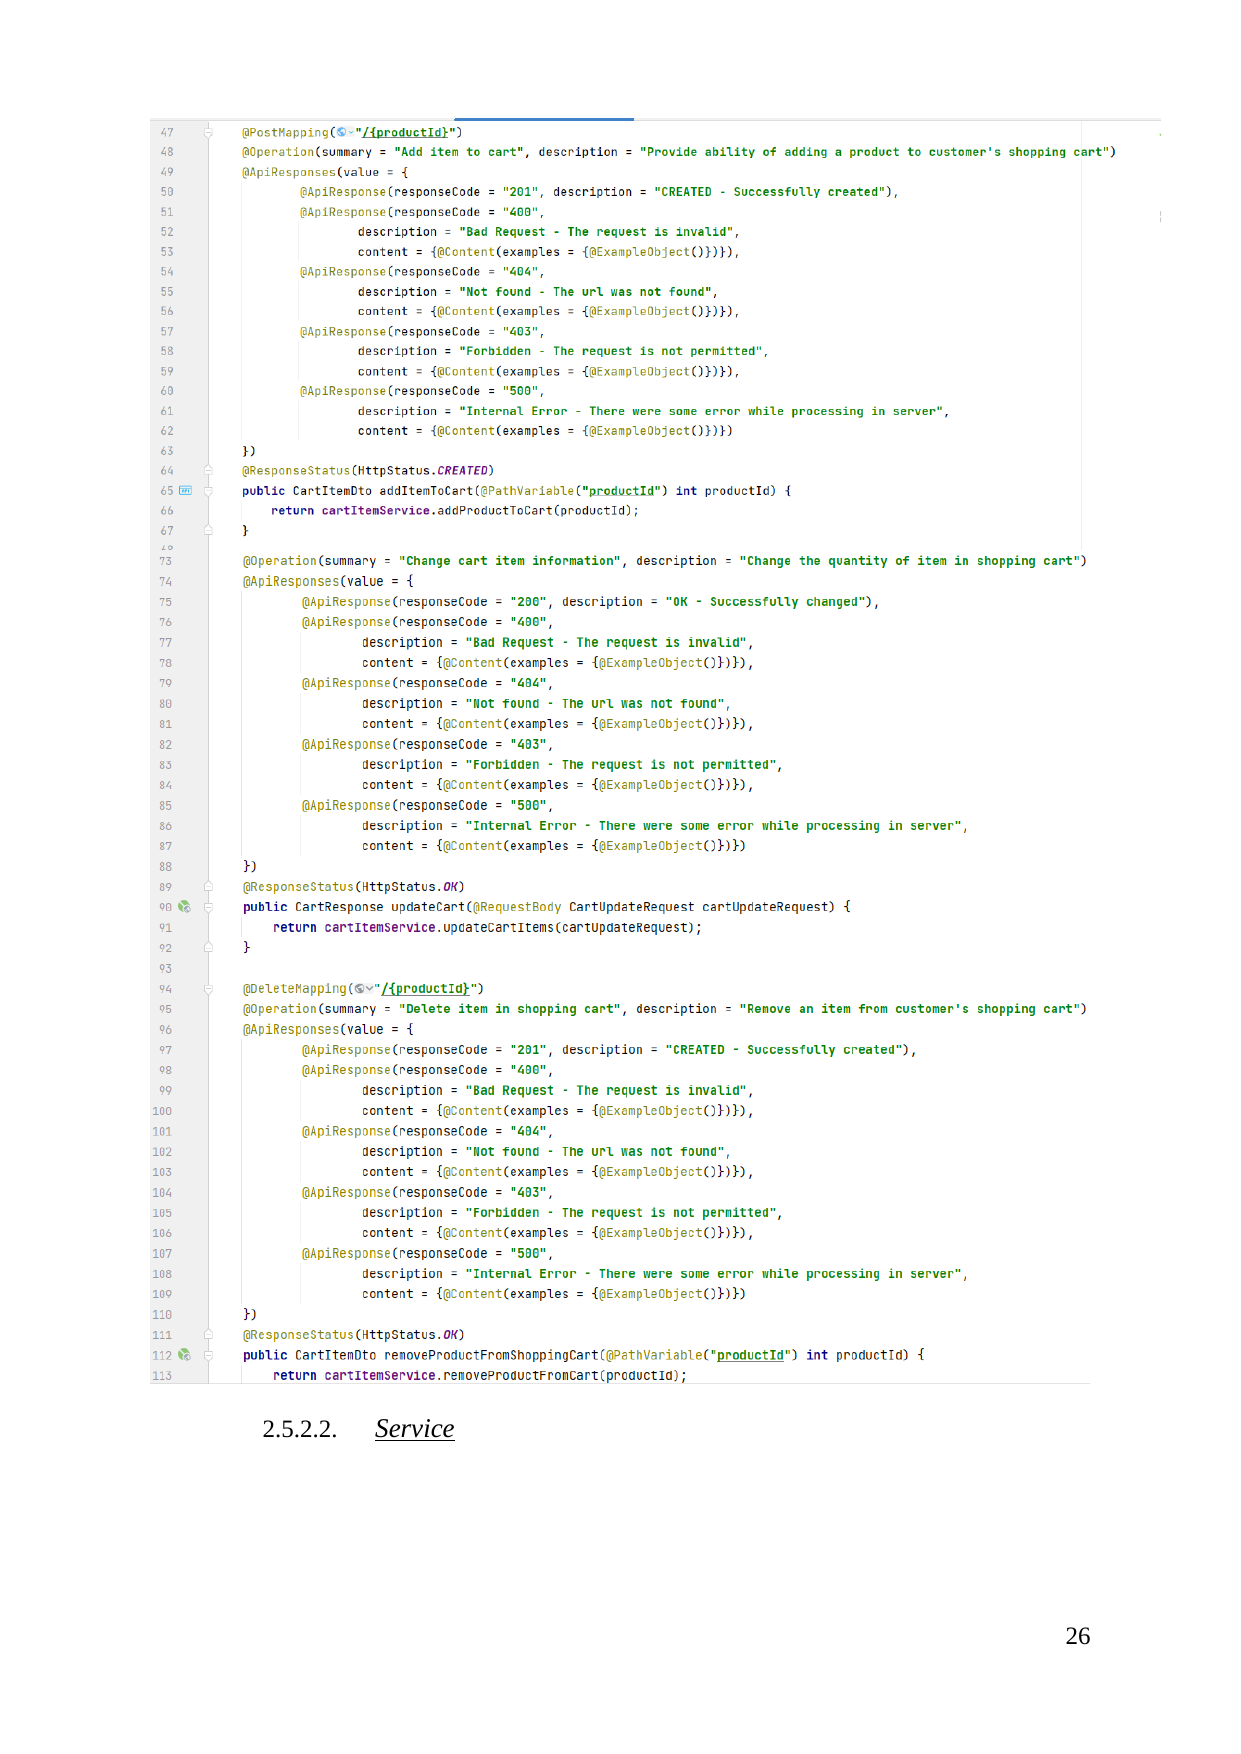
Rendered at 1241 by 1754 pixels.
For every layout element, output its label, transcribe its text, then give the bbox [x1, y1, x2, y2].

picture [150, 118, 1162, 1384]
list Service [262, 1413, 1090, 1444]
